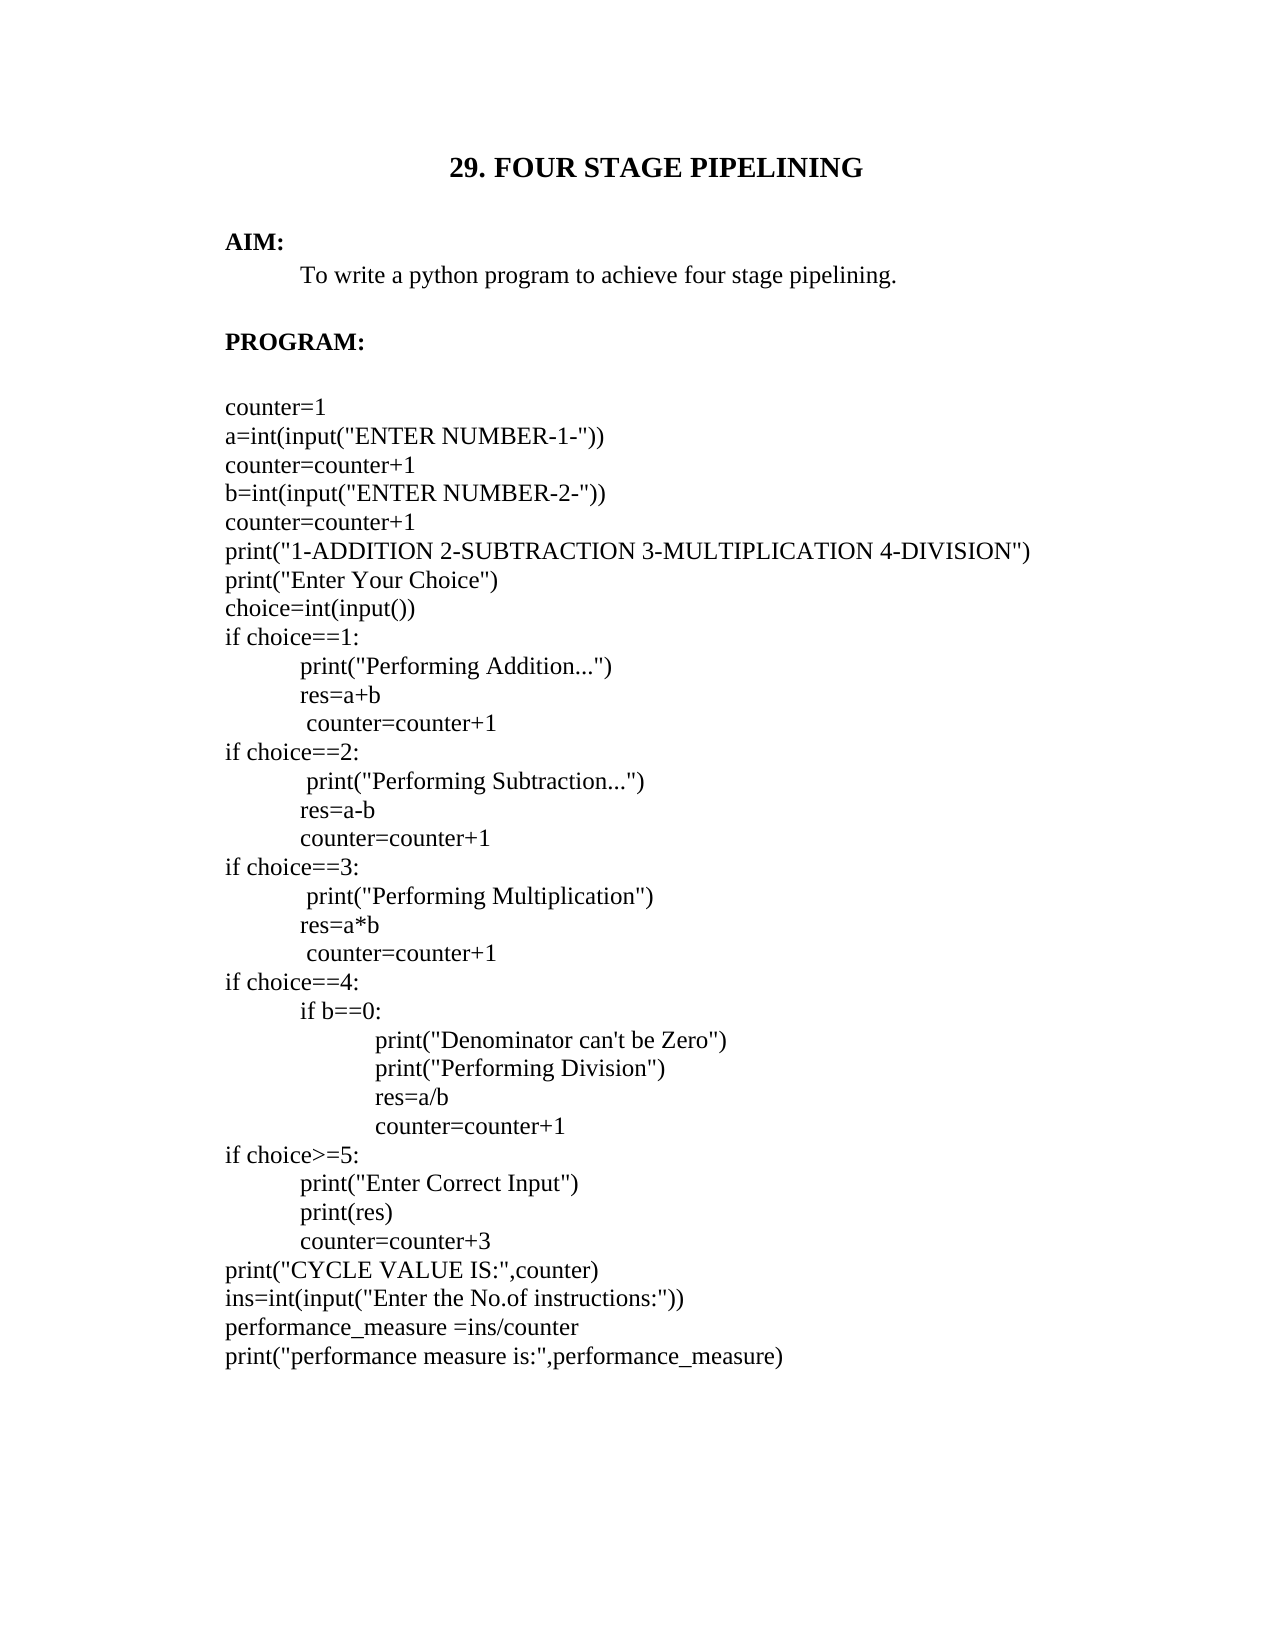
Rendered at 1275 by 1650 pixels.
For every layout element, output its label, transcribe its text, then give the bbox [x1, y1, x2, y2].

list PROGRAM: [225, 327, 1125, 356]
list counter=counter+1 [225, 507, 1125, 536]
list b=int(input("ENTER NUMBER-2-")) [225, 478, 1125, 507]
list if choice==3: [225, 852, 1125, 881]
list print("Enter Your Choice") [225, 565, 1125, 593]
list print("Enter Correct Input") [225, 1168, 1125, 1197]
list AIM: [225, 227, 1125, 256]
list print("Denominator can't be Zero") [225, 1025, 1125, 1053]
list res=a/b [225, 1082, 1125, 1111]
list print("1-ADDITION 2-SUBTRACTION 3-MULTIPLICATION 4-DIVISION") [225, 536, 1125, 565]
list res=a+b [225, 680, 1125, 708]
list if choice>=5: [225, 1140, 1125, 1168]
list counter=counter+1 [225, 708, 1125, 737]
list if choice==1: [225, 622, 1125, 651]
list a=int(input("ENTER NUMBER-1-")) [225, 421, 1125, 450]
list To write a python program to achieve four stage pipelining. [225, 260, 1125, 289]
list print("Performing Addition...") [225, 651, 1125, 680]
list choice=int(input()) [225, 593, 1125, 622]
list counter=counter+1 [225, 1111, 1125, 1140]
list ins=int(input("Enter the No.of instructions:")) [225, 1283, 1125, 1312]
list counter=1 [225, 392, 1125, 421]
list counter=counter+1 [225, 823, 1125, 852]
list counter=counter+1 [225, 450, 1125, 478]
list print(res) [225, 1197, 1125, 1226]
list print("Performing Multiplication") [225, 881, 1125, 910]
list res=a*b [225, 910, 1125, 938]
list counter=counter+1 [225, 938, 1125, 967]
list res=a-b [225, 795, 1125, 823]
list if choice==4: [225, 967, 1125, 996]
list if choice==2: [225, 737, 1125, 766]
list print("CYCLE VALUE IS:",counter) [225, 1255, 1125, 1283]
list print("Performing Division") [225, 1053, 1125, 1082]
list counter=counter+3 [225, 1226, 1125, 1255]
list print("Performing Subtraction...") [225, 766, 1125, 795]
list performance_measure =ins/counter [225, 1312, 1125, 1341]
list if b==0: [225, 996, 1125, 1025]
list print("performance measure is:",performance_measure) [225, 1341, 1125, 1370]
list FOUR STAGE PIPELINING [187, 150, 1125, 183]
